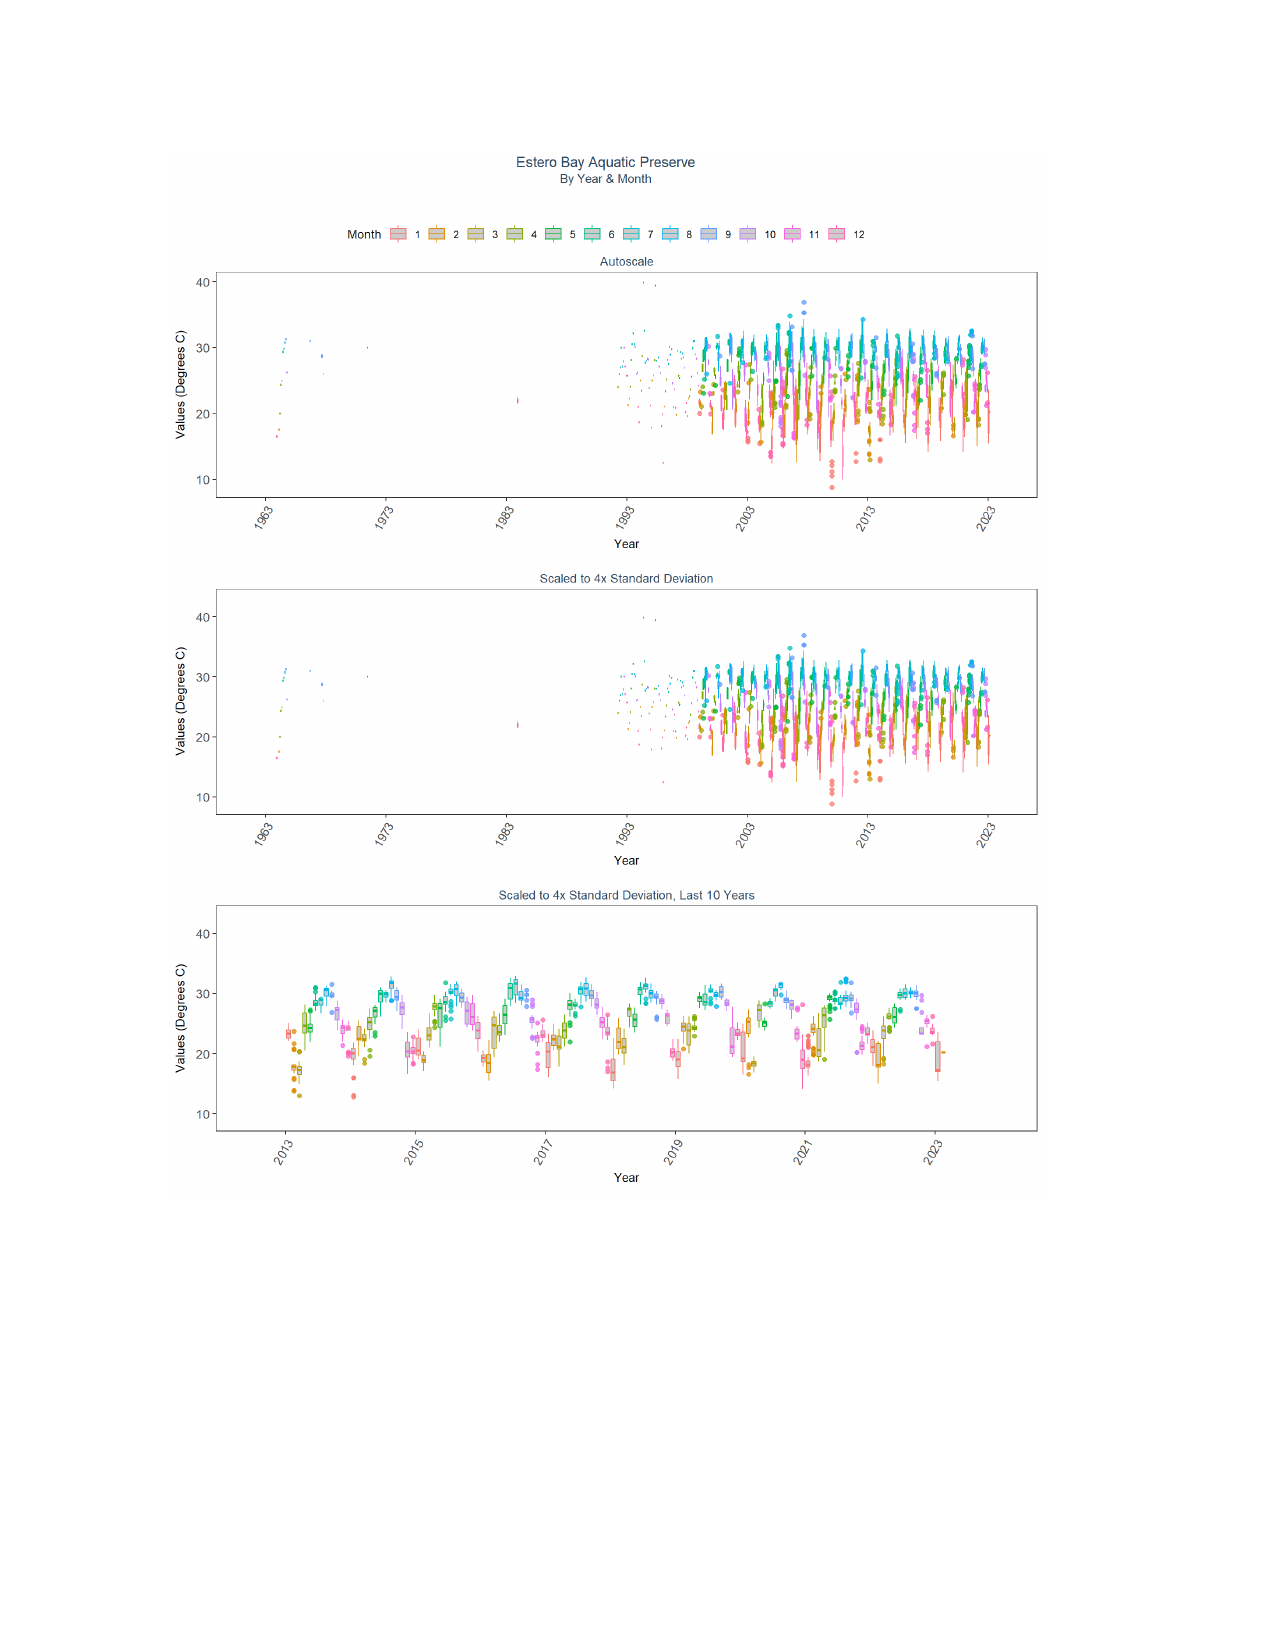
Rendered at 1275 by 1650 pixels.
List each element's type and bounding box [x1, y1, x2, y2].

picture [168, 150, 1044, 1200]
